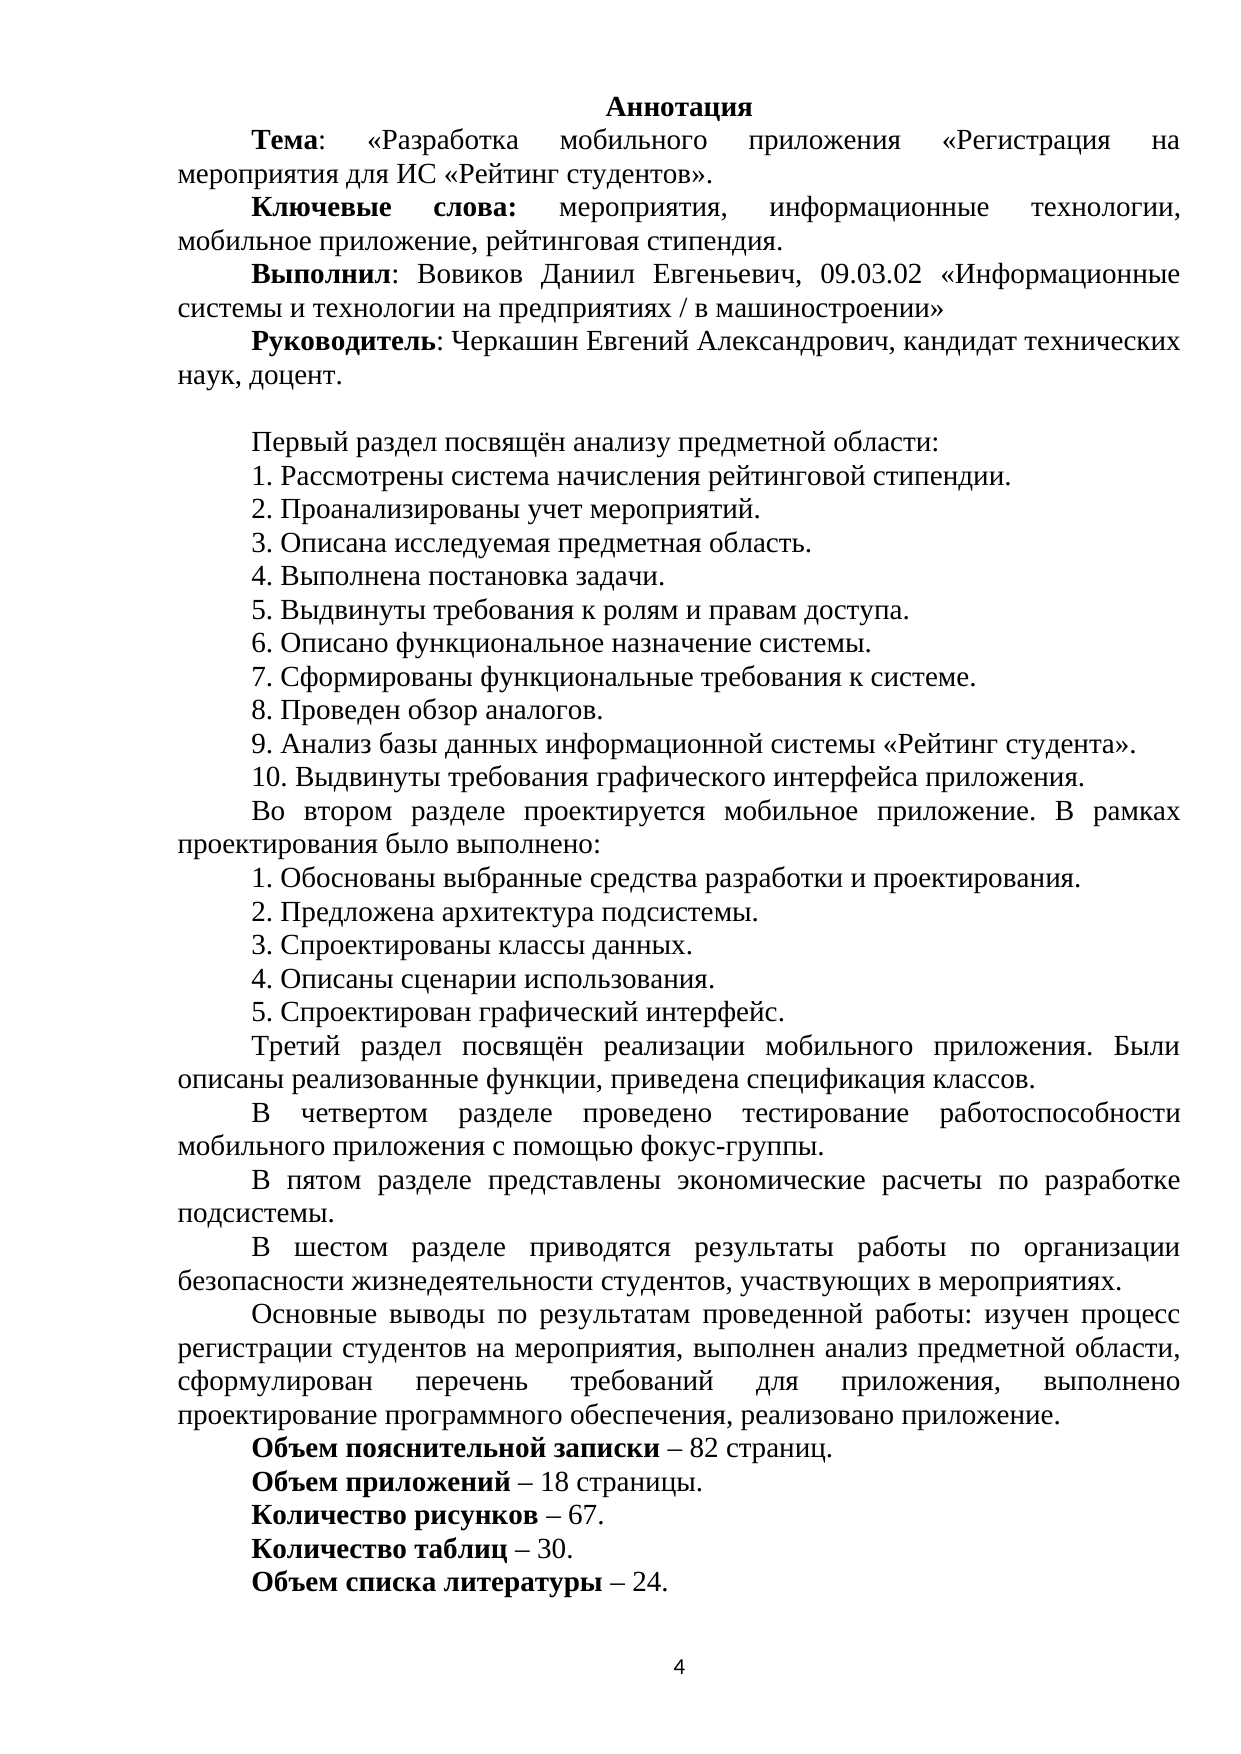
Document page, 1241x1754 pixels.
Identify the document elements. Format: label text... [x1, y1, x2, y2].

list Описана исследуемая предметная область. [177, 525, 1181, 558]
text Ключевые слова: мероприятия, информационные технологии, мобильное приложение, рейтинговая стипендия. [177, 189, 1181, 256]
list Проанализированы учет мероприятий. [177, 491, 1181, 525]
list Сформированы функциональные требования к системе. [177, 659, 1181, 692]
text Объем пояснительной записки – 82 страниц. [177, 1430, 1181, 1464]
list Проведен обзор аналогов. [177, 692, 1181, 726]
text Основные выводы по результатам проведенной работы: изучен процесс регистрации студентов на мероприятия, выполнен анализ предметной области, сформулирован перечень требований для приложения, выполнено проектирование программного обеспечения, реализовано приложение. [177, 1296, 1181, 1430]
list Описаны сценарии использования. [177, 961, 1181, 994]
list Спроектированы классы данных. [177, 927, 1181, 961]
list Выполнена постановка задачи. [177, 558, 1181, 592]
list Описано функциональное назначение системы. [177, 625, 1181, 659]
list Предложена архитектура подсистемы. [177, 894, 1181, 927]
text В четвертом разделе проведено тестирование работоспособности мобильного приложения с помощью фокус-группы. [177, 1095, 1181, 1162]
text Количество рисунков – 67. [177, 1497, 1181, 1531]
text В пятом разделе представлены экономические расчеты по разработке подсистемы. [177, 1162, 1181, 1229]
text В шестом разделе приводятся результаты работы по организации безопасности жизнедеятельности студентов, участвующих в мероприятиях. [177, 1229, 1181, 1296]
text Третий раздел посвящён реализации мобильного приложения. Были описаны реализованные функции, приведена спецификация классов. [177, 1028, 1181, 1095]
list Выдвинуты требования графического интерфейса приложения. [177, 759, 1181, 793]
list Обоснованы выбранные средства разработки и проектирования. [177, 860, 1181, 894]
text Тема: «Разработка мобильного приложения «Регистрация на мероприятия для ИС «Рейтинг студентов». [177, 122, 1181, 189]
text Объем списка литературы – 24. [177, 1564, 1181, 1598]
text Аннотация [177, 89, 1181, 122]
text Во втором разделе проектируется мобильное приложение. В рамках проектирования было выполнено: [177, 793, 1181, 860]
list Анализ базы данных информационной системы «Рейтинг студента». [177, 726, 1181, 759]
text Первый раздел посвящён анализу предметной области: [177, 424, 1181, 458]
text Количество таблиц – 30. [177, 1531, 1181, 1564]
list Выдвинуты требования к ролям и правам доступа. [177, 592, 1181, 625]
text Руководитель: Черкашин Евгений Александрович, кандидат технических наук, доцент. [177, 323, 1181, 391]
text Объем приложений – 18 страницы. [177, 1464, 1181, 1497]
list Спроектирован графический интерфейс. [177, 994, 1181, 1028]
list Рассмотрены система начисления рейтинговой стипендии. [177, 458, 1181, 491]
text Выполнил: Вовиков Даниил Евгеньевич, 09.03.02 «Информационные системы и технологии на предприятиях / в машиностроении» [177, 256, 1181, 323]
